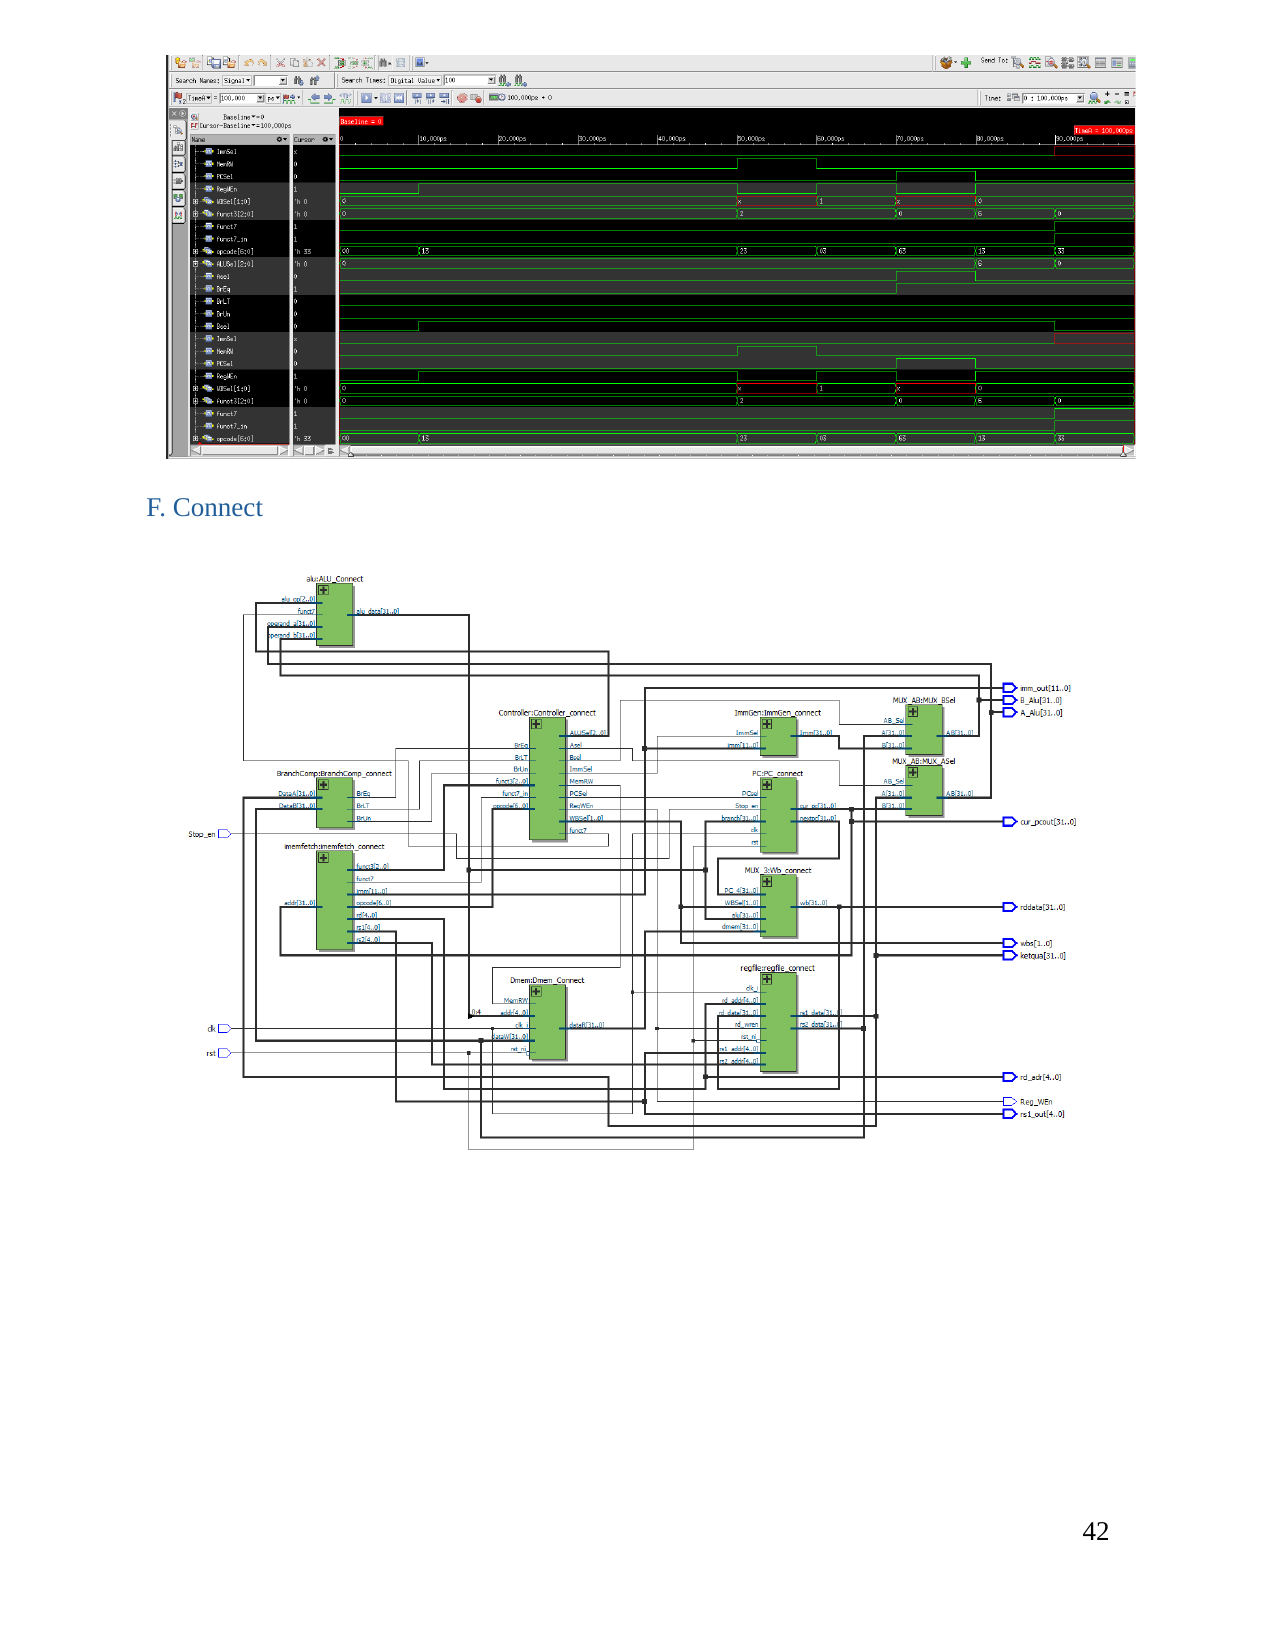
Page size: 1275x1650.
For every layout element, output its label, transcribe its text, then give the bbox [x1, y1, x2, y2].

picture [166, 55, 1136, 459]
picture [157, 571, 1127, 1154]
text F. Connect [146, 492, 1116, 523]
